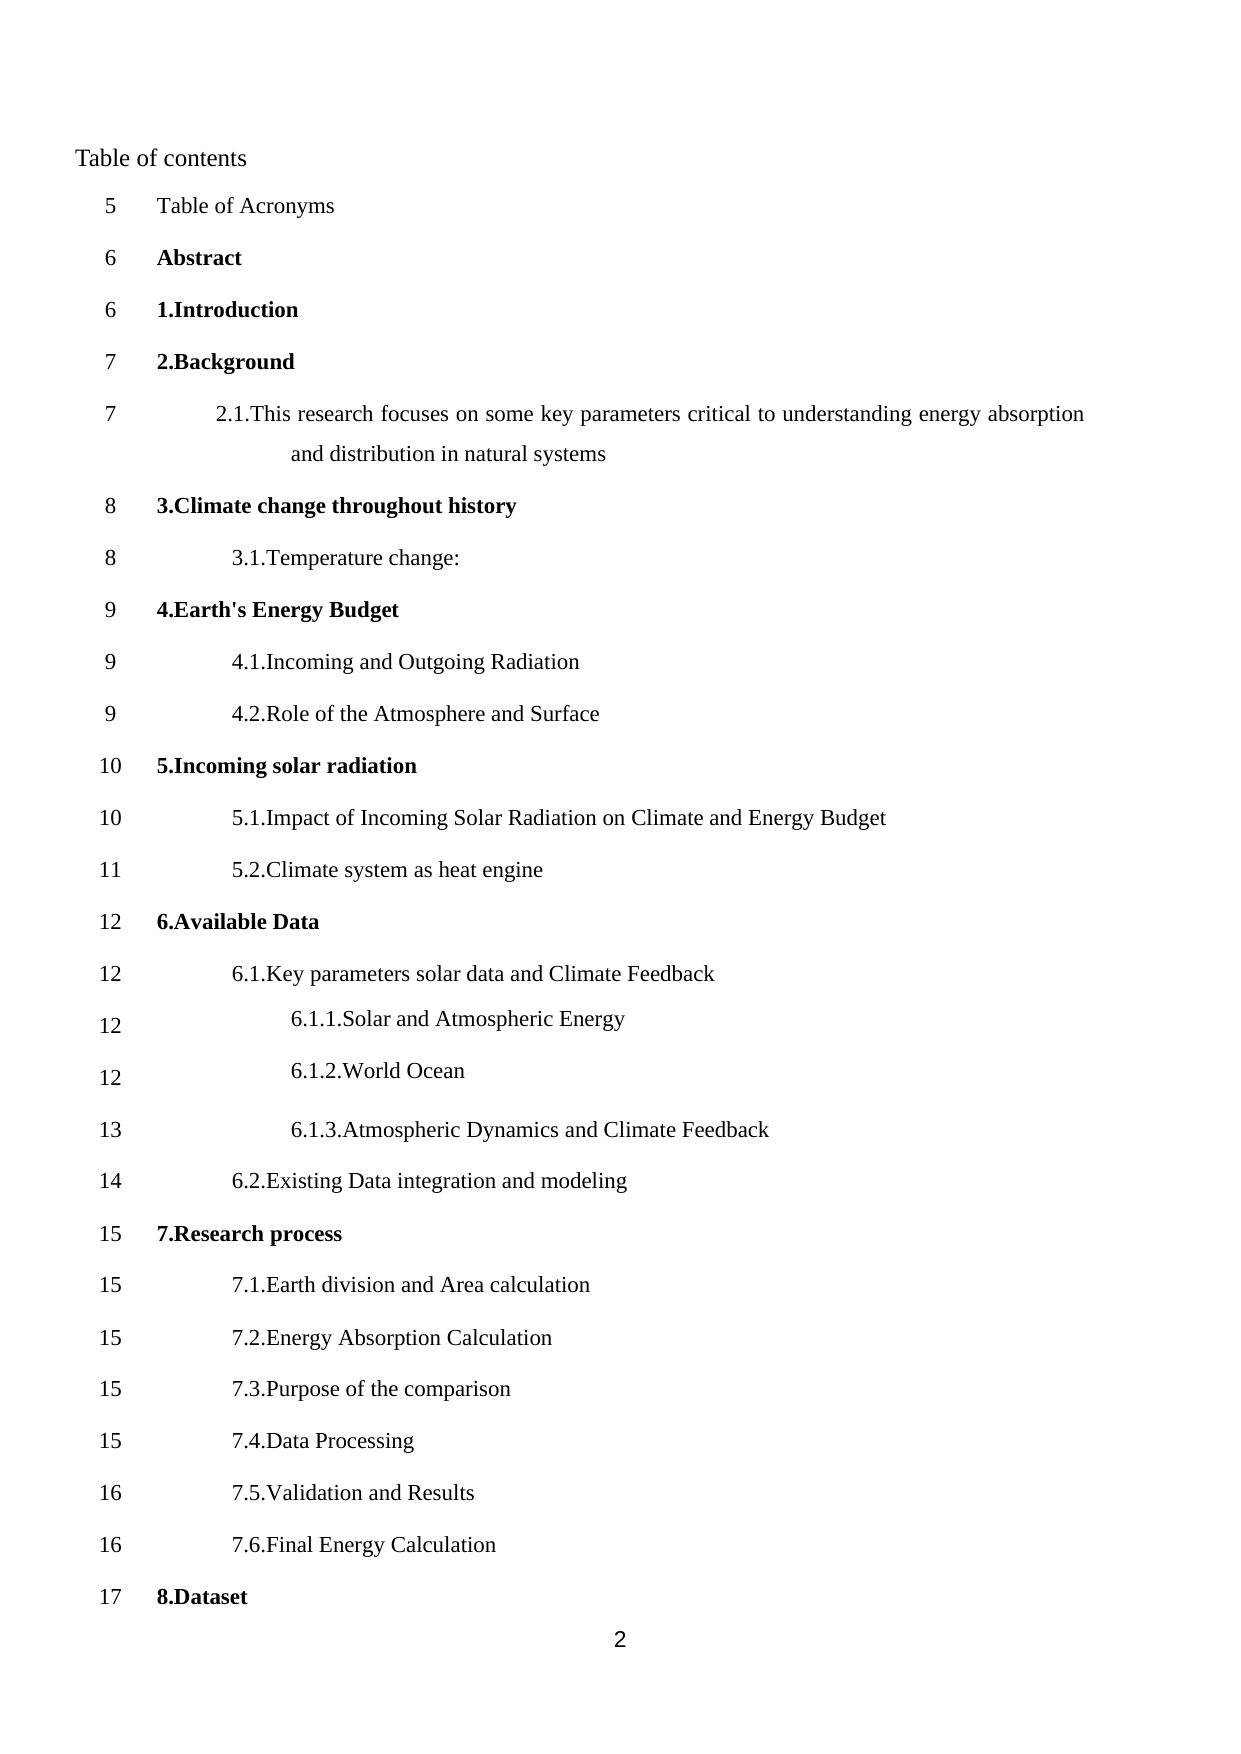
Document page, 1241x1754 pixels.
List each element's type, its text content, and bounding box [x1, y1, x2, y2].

table_cell 6.1.Key parameters solar data and Climate Feedback [145, 954, 1156, 1005]
text Table of contents [75, 143, 1165, 172]
table_cell Abstract [145, 238, 1156, 290]
table_cell 15 [75, 1265, 145, 1317]
table_cell 14 [75, 1161, 145, 1213]
table_cell 15 [75, 1213, 145, 1265]
table_cell 4.2.Role of the Atmosphere and Surface [145, 694, 1156, 746]
table_cell 7.3.Purpose of the comparison [145, 1369, 1156, 1421]
table_cell 15 [75, 1317, 145, 1369]
table_cell 4.Earth's Energy Budget [145, 590, 1156, 642]
table_cell 7.2.Energy Absorption Calculation [145, 1317, 1156, 1369]
table_cell 6.1.1.Solar and Atmospheric Energy [145, 1005, 1156, 1057]
table_cell 5.Incoming solar radiation [145, 746, 1156, 797]
table_cell 2.1.This research focuses on some key parameters critical to understanding energy absorption and distribution in natural systems [145, 394, 1156, 486]
table_cell 9 [75, 590, 145, 642]
table_cell 7.Research process [145, 1213, 1156, 1265]
table_cell 2.Background [145, 342, 1156, 394]
table_cell 17 [75, 1577, 145, 1621]
table_cell 6.Available Data [145, 901, 1156, 953]
table_cell 7 [75, 394, 145, 486]
table_cell 15 [75, 1421, 145, 1473]
table_cell 9 [75, 694, 145, 746]
table_cell 11 [75, 850, 145, 901]
table_cell 4.1.Incoming and Outgoing Radiation [145, 642, 1156, 693]
table_cell 15 [75, 1369, 145, 1421]
table_cell 16 [75, 1525, 145, 1577]
table_cell 10 [75, 798, 145, 849]
table_cell 6.1.3.Atmospheric Dynamics and Climate Feedback [145, 1109, 1156, 1161]
table_cell 8 [75, 486, 145, 538]
table_cell 7 [75, 342, 145, 394]
table_cell 7.5.Validation and Results [145, 1473, 1156, 1525]
table_cell 5.1.Impact of Incoming Solar Radiation on Climate and Energy Budget [145, 798, 1156, 849]
table_cell 9 [75, 642, 145, 693]
table_cell 12 [75, 1058, 145, 1109]
table_cell 6 [75, 290, 145, 342]
table_cell 3.1.Temperature change: [145, 538, 1156, 589]
table_cell 7.1.Earth division and Area calculation [145, 1265, 1156, 1317]
table_cell 8.Dataset [145, 1577, 1156, 1621]
table_header Table of Acronyms [145, 186, 1156, 238]
table_cell 8 [75, 538, 145, 589]
table_cell 7.6.Final Energy Calculation [145, 1525, 1156, 1577]
table_cell 13 [75, 1109, 145, 1161]
table_cell 12 [75, 954, 145, 1005]
table_cell 12 [75, 1005, 145, 1057]
table_header 5 [75, 186, 145, 238]
table_cell 12 [75, 901, 145, 953]
table_cell 5.2.Climate system as heat engine [145, 850, 1156, 901]
table_cell 6.1.2.World Ocean [145, 1058, 1156, 1109]
table_cell 3.Climate change throughout history [145, 486, 1156, 538]
table_cell 1.Introduction [145, 290, 1156, 342]
table_cell 10 [75, 746, 145, 797]
table_cell 7.4.Data Processing [145, 1421, 1156, 1473]
table_cell 16 [75, 1473, 145, 1525]
table_cell 6.2.Existing Data integration and modeling [145, 1161, 1156, 1213]
table_cell 6 [75, 238, 145, 290]
